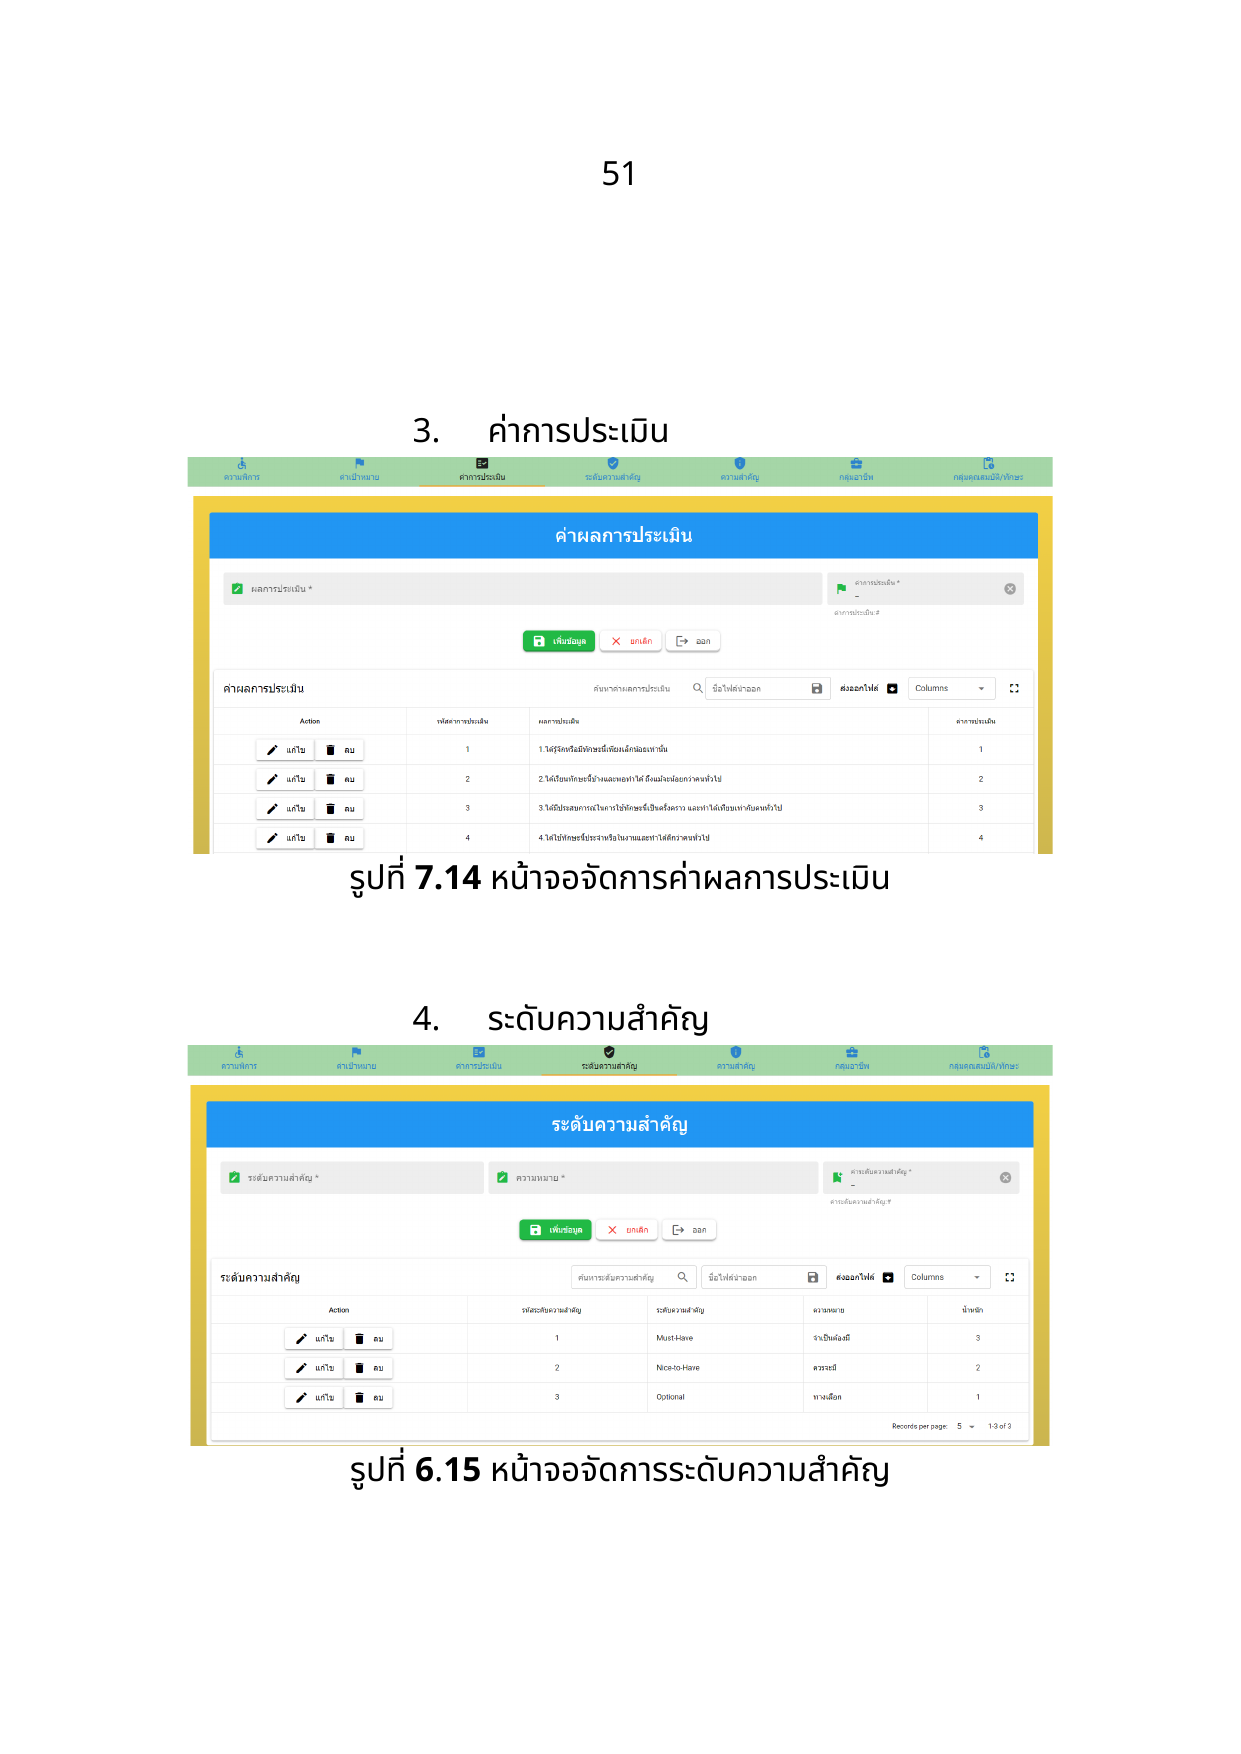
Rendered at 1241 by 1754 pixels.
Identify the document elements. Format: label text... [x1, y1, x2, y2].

text รูปที่ 6.15 หน้าจอจัดการระดับความสำคัญ [187, 1446, 1053, 1496]
text รูปที่ 7.14 หน้าจอจัดการค่าผลการประเมิน [187, 854, 1053, 904]
picture [187, 1045, 1053, 1446]
picture [187, 457, 1053, 854]
list ระดับความสำคัญ [187, 995, 1053, 1045]
list ค่าการประเมิน [187, 407, 1053, 457]
